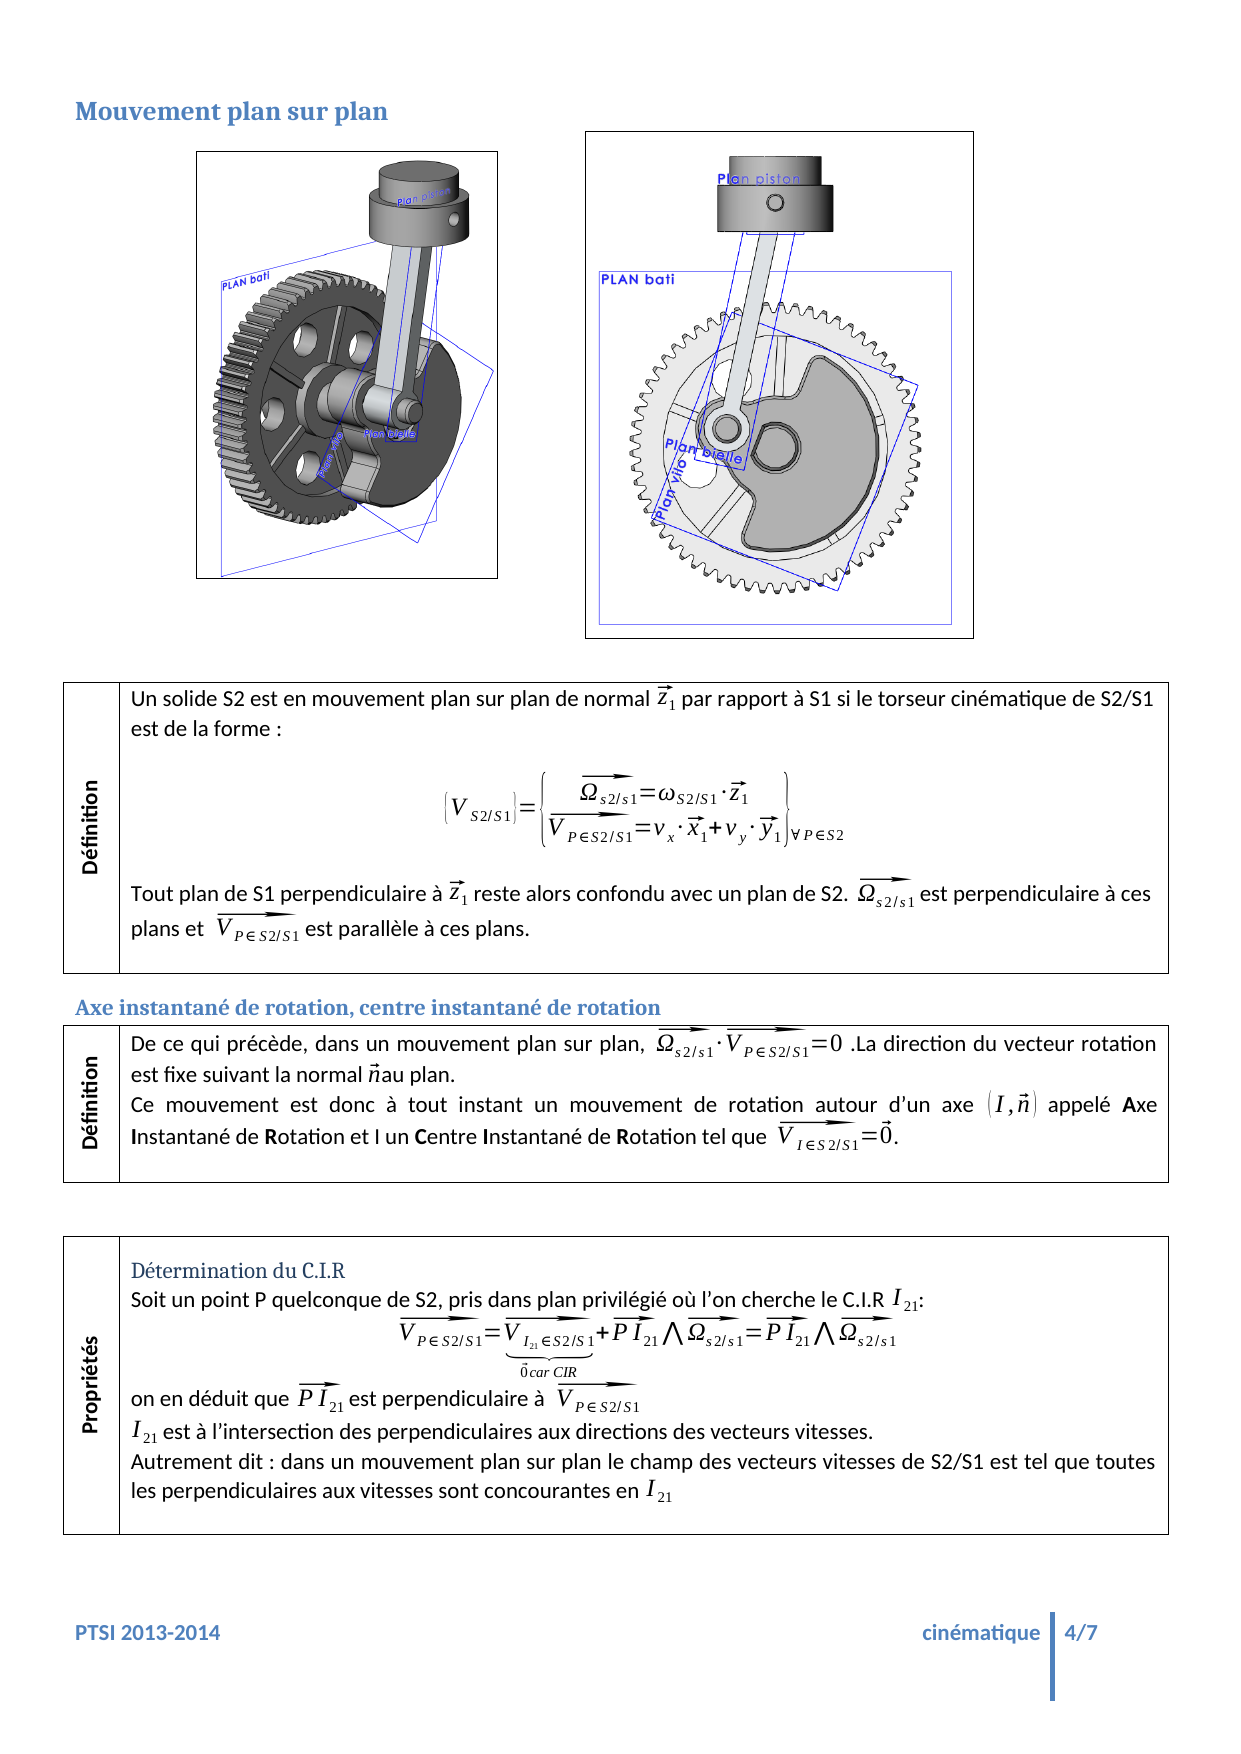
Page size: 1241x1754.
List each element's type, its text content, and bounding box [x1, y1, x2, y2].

subtitle Axe instantané de rotation, centre instantané de rotation [75, 995, 1165, 1021]
table_header De ce qui précède, dans un mouvement plan sur plan, .La direction du vecteur rotation est fixe suivant la normal au plan. Ce mouvement est donc à tout instant un mouvement de rotation autour d’un axe appelé Axe Instantané de Rotation et I un Centre Instantané de Rotation tel que . [120, 1026, 1168, 1182]
table_header Un solide S2 est en mouvement plan sur plan de normal par rapport à S1 si le torseur cinématique de S2/S1 est de la forme : Tout plan de S1 perpendiculaire à reste alors confondu avec un plan de S2. est perpendiculaire à ces plans et est parallèle à ces plans. [120, 683, 1168, 973]
table_header Détermination du C.I.R Soit un point P quelconque de S2, pris dans plan privilégié où l’on cherche le C.I.R : on en déduit que est perpendiculaire à est à l’intersection des perpendiculaires aux directions des vecteurs vitesses. Autrement dit : dans un mouvement plan sur plan le champ des vecteurs vitesses de S2/S1 est tel que toutes les perpendiculaires aux vitesses sont concourantes en [120, 1237, 1168, 1534]
table_header Propriétés [64, 1237, 119, 1534]
subtitle Mouvement plan sur plan [75, 96, 1165, 127]
picture [586, 132, 973, 638]
table_header Définition [64, 683, 119, 973]
picture [197, 152, 497, 578]
table_header Définition [64, 1026, 119, 1182]
